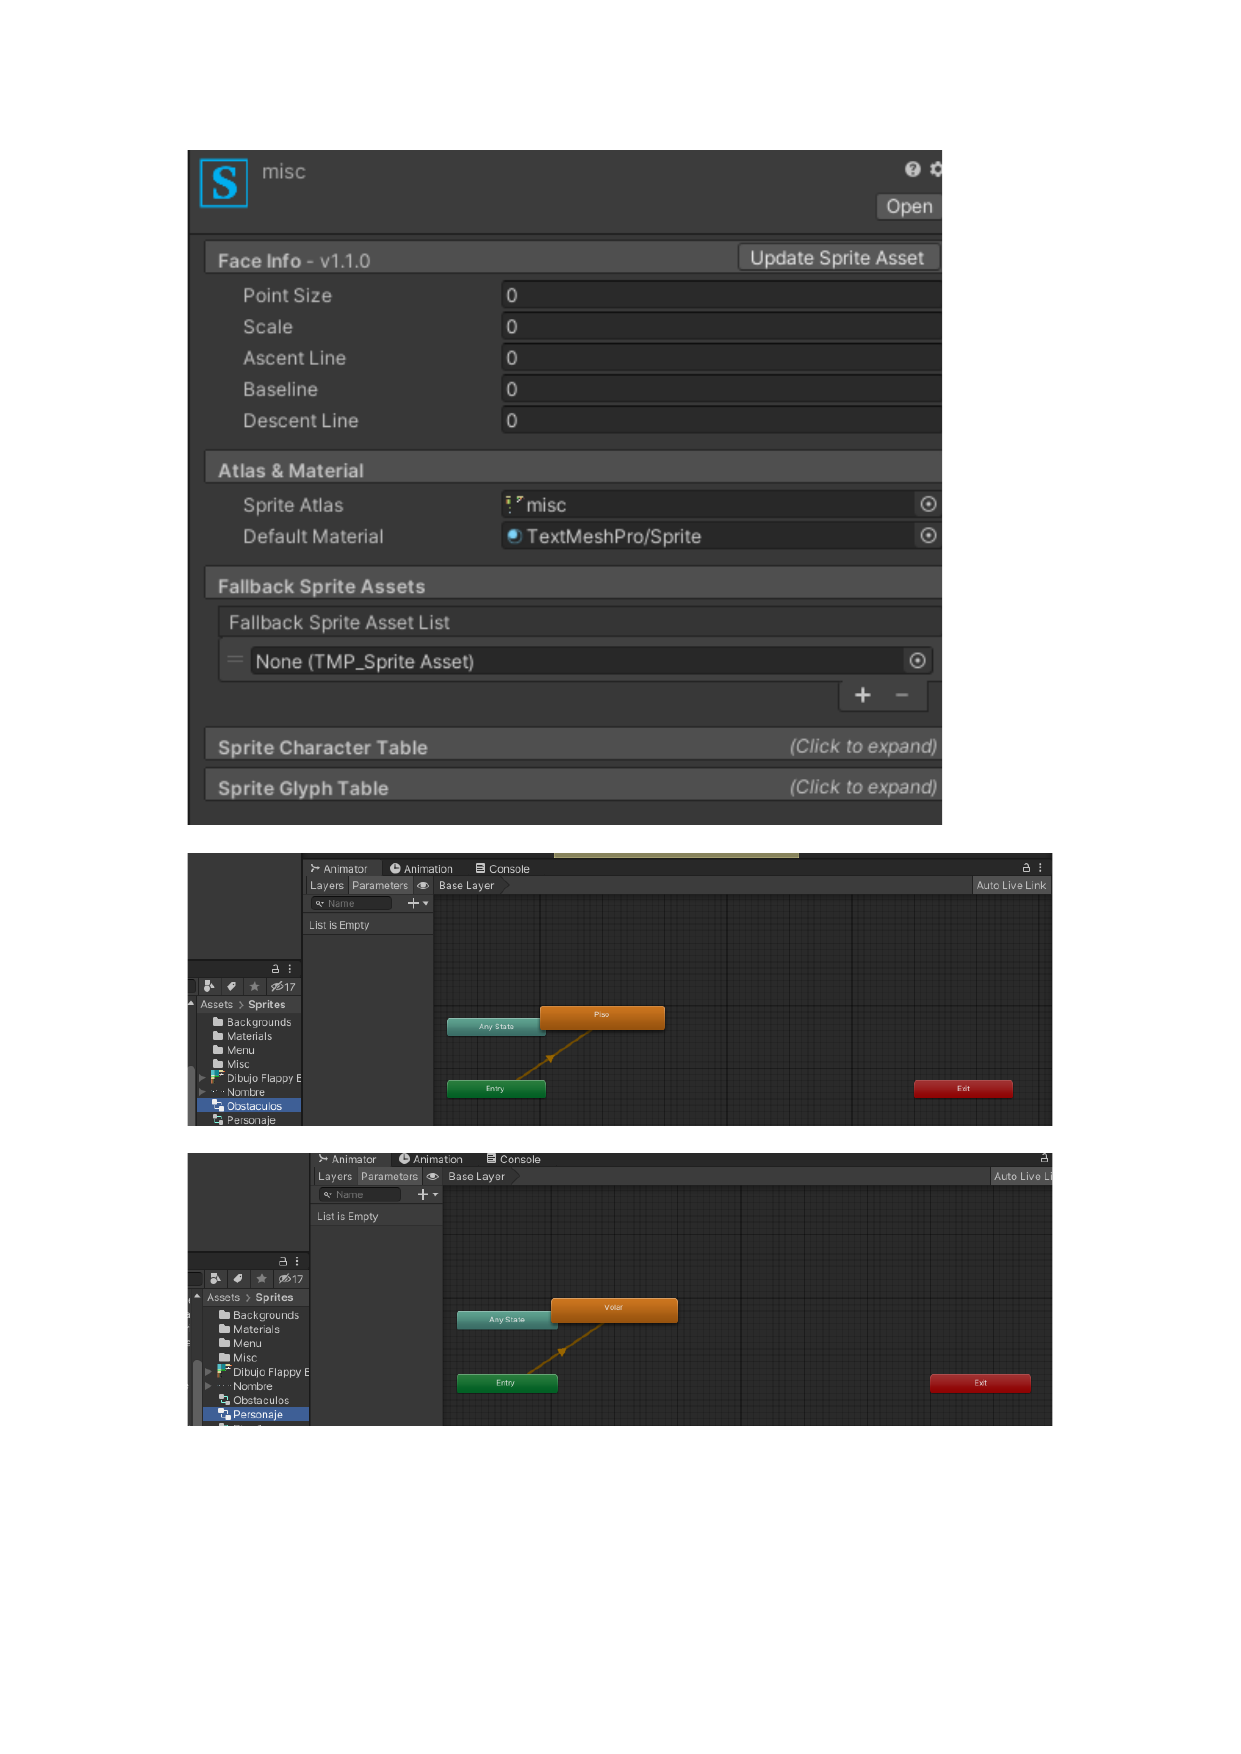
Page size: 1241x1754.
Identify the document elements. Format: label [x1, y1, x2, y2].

picture [187, 1153, 1053, 1426]
picture [187, 853, 1053, 1126]
picture [187, 150, 943, 825]
